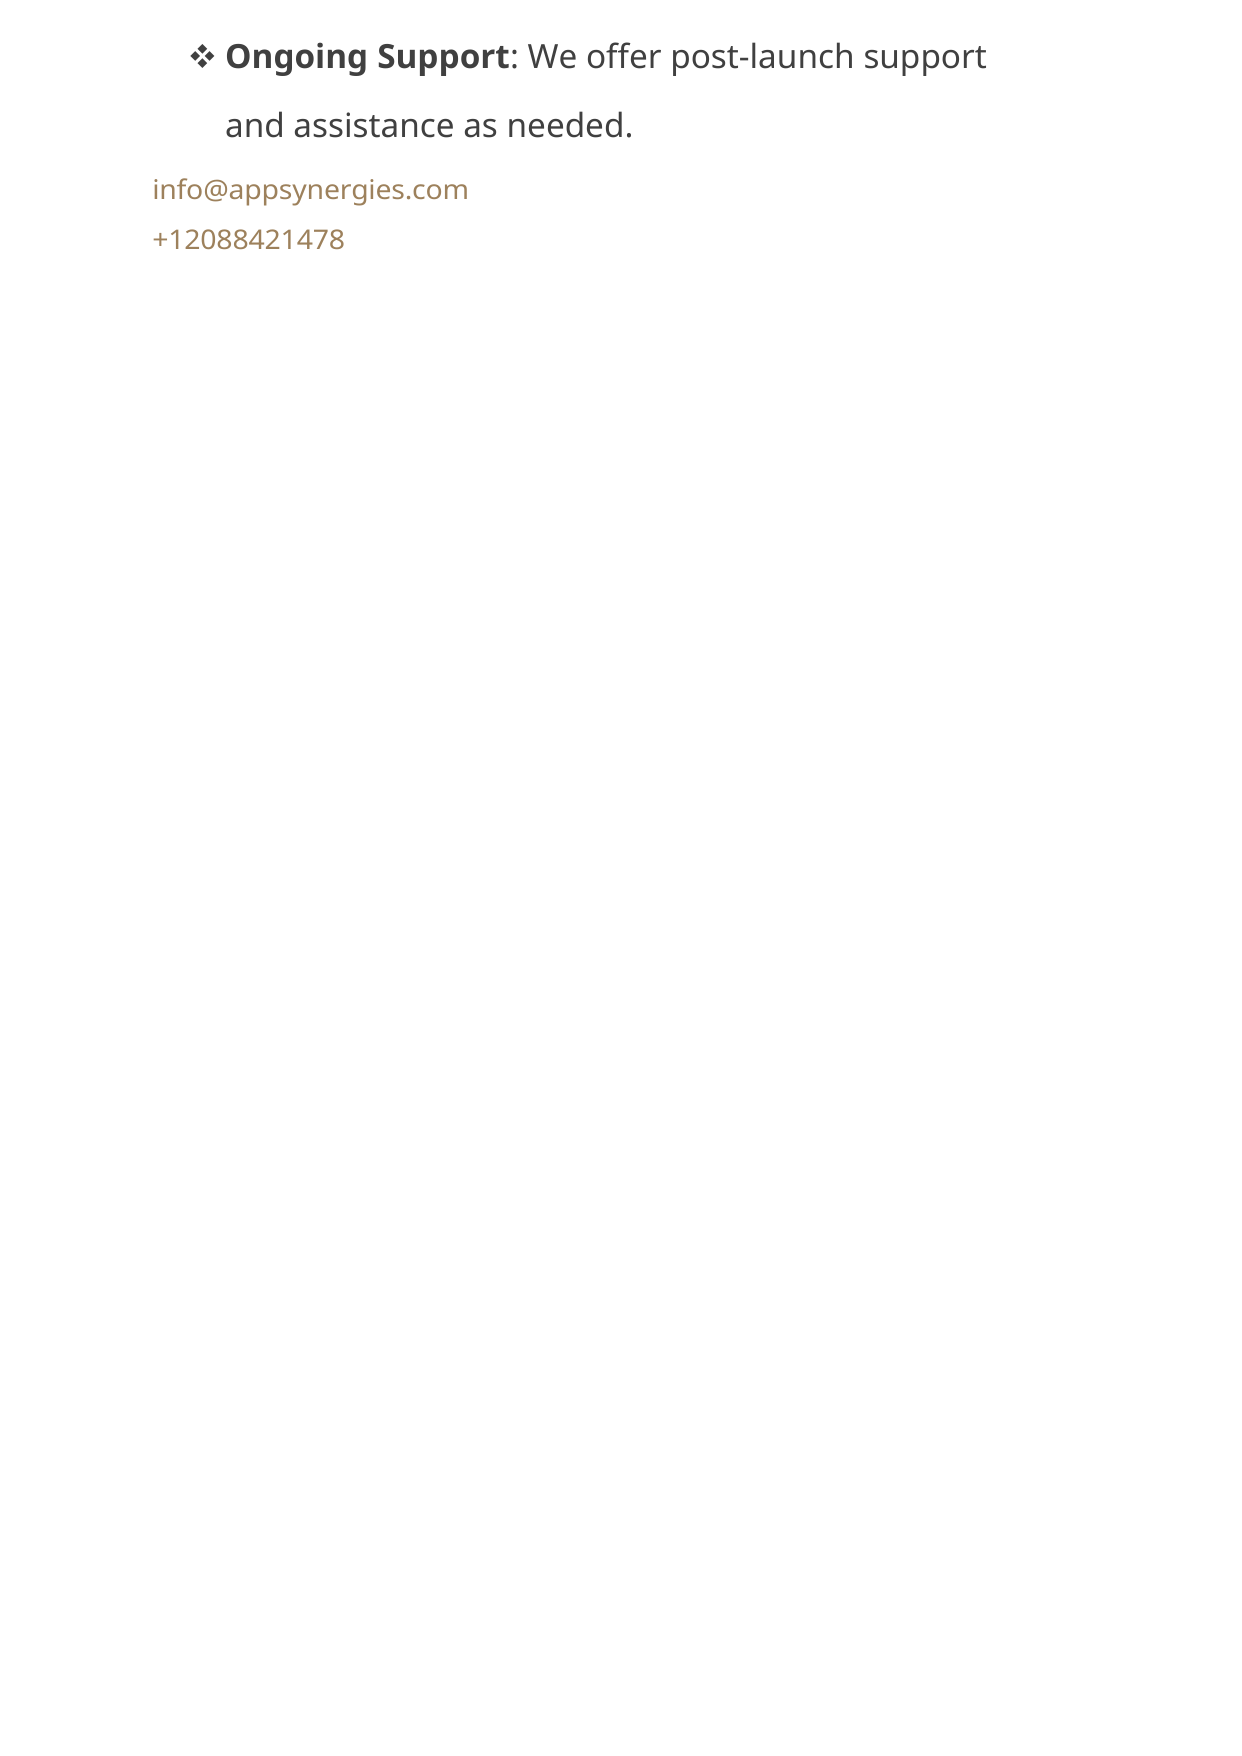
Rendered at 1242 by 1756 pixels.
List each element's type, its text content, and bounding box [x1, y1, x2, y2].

list Ongoing Support: We offer post-launch support and assistance as needed. [187, 33, 1003, 147]
text info@appsynergies.com [152, 171, 1242, 207]
text +12088421478 [152, 221, 1242, 258]
